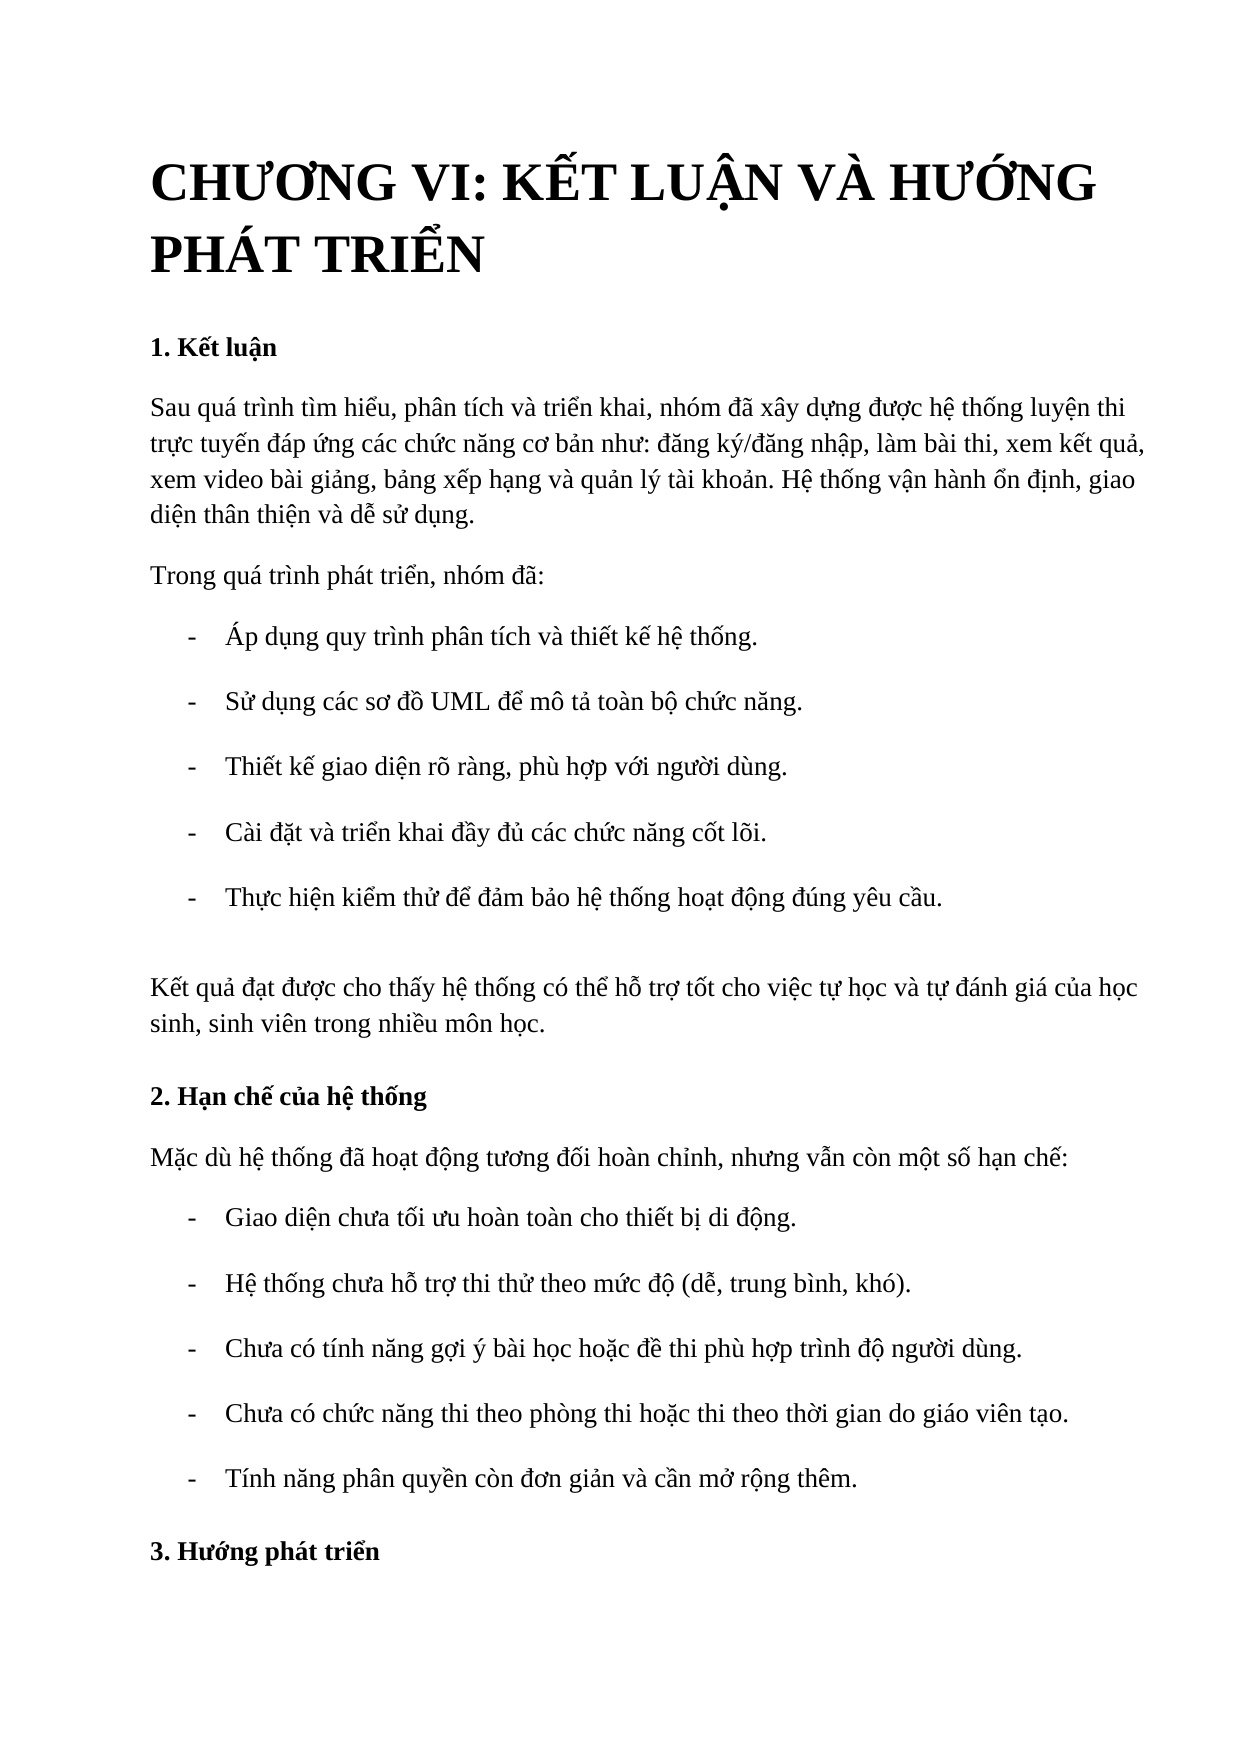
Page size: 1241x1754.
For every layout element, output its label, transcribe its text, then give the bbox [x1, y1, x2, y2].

subtitle 3. Hướng phát triển [150, 1536, 1153, 1567]
text Sau quá trình tìm hiểu, phân tích và triển khai, nhóm đã xây dựng được hệ thống luyện thi trực tuyến đáp ứng các chức năng cơ bản như: đăng ký/đăng nhập, làm bài thi, xem kết quả, xem video bài giảng, bảng xếp hạng và quản lý tài khoản. Hệ thống vận hành ổn định, giao diện thân thiện và dễ sử dụng. [150, 391, 1153, 530]
list Sử dụng các sơ đồ UML để mô tả toàn bộ chức năng. [187, 685, 1153, 747]
list Cài đặt và triển khai đầy đủ các chức năng cốt lõi. [187, 816, 1153, 877]
subtitle 1. Kết luận [150, 331, 1153, 362]
list Thực hiện kiểm thử để đảm bảo hệ thống hoạt động đúng yêu cầu. [187, 881, 1153, 942]
subtitle 2. Hạn chế của hệ thống [150, 1080, 1153, 1111]
list Tính năng phân quyền còn đơn giản và cần mở rộng thêm. [187, 1462, 1153, 1493]
text Kết quả đạt được cho thấy hệ thống có thể hỗ trợ tốt cho việc tự học và tự đánh giá của học sinh, sinh viên trong nhiều môn học. [150, 971, 1153, 1038]
list Hệ thống chưa hỗ trợ thi thử theo mức độ (dễ, trung bình, khó). [187, 1267, 1153, 1328]
list Thiết kế giao diện rõ ràng, phù hợp với người dùng. [187, 750, 1153, 812]
list Chưa có tính năng gợi ý bài học hoặc đề thi phù hợp trình độ người dùng. [187, 1332, 1153, 1393]
list Chưa có chức năng thi theo phòng thi hoặc thi theo thời gian do giáo viên tạo. [187, 1397, 1153, 1458]
list Áp dụng quy trình phân tích và thiết kế hệ thống. [187, 620, 1153, 681]
text Mặc dù hệ thống đã hoạt động tương đối hoàn chỉnh, nhưng vẫn còn một số hạn chế: [150, 1141, 1153, 1172]
title CHƯƠNG VI: KẾT LUẬN VÀ HƯỚNG PHÁT TRIỂN [150, 150, 1153, 284]
text Trong quá trình phát triển, nhóm đã: [150, 559, 1153, 590]
list Giao diện chưa tối ưu hoàn toàn cho thiết bị di động. [187, 1201, 1153, 1263]
